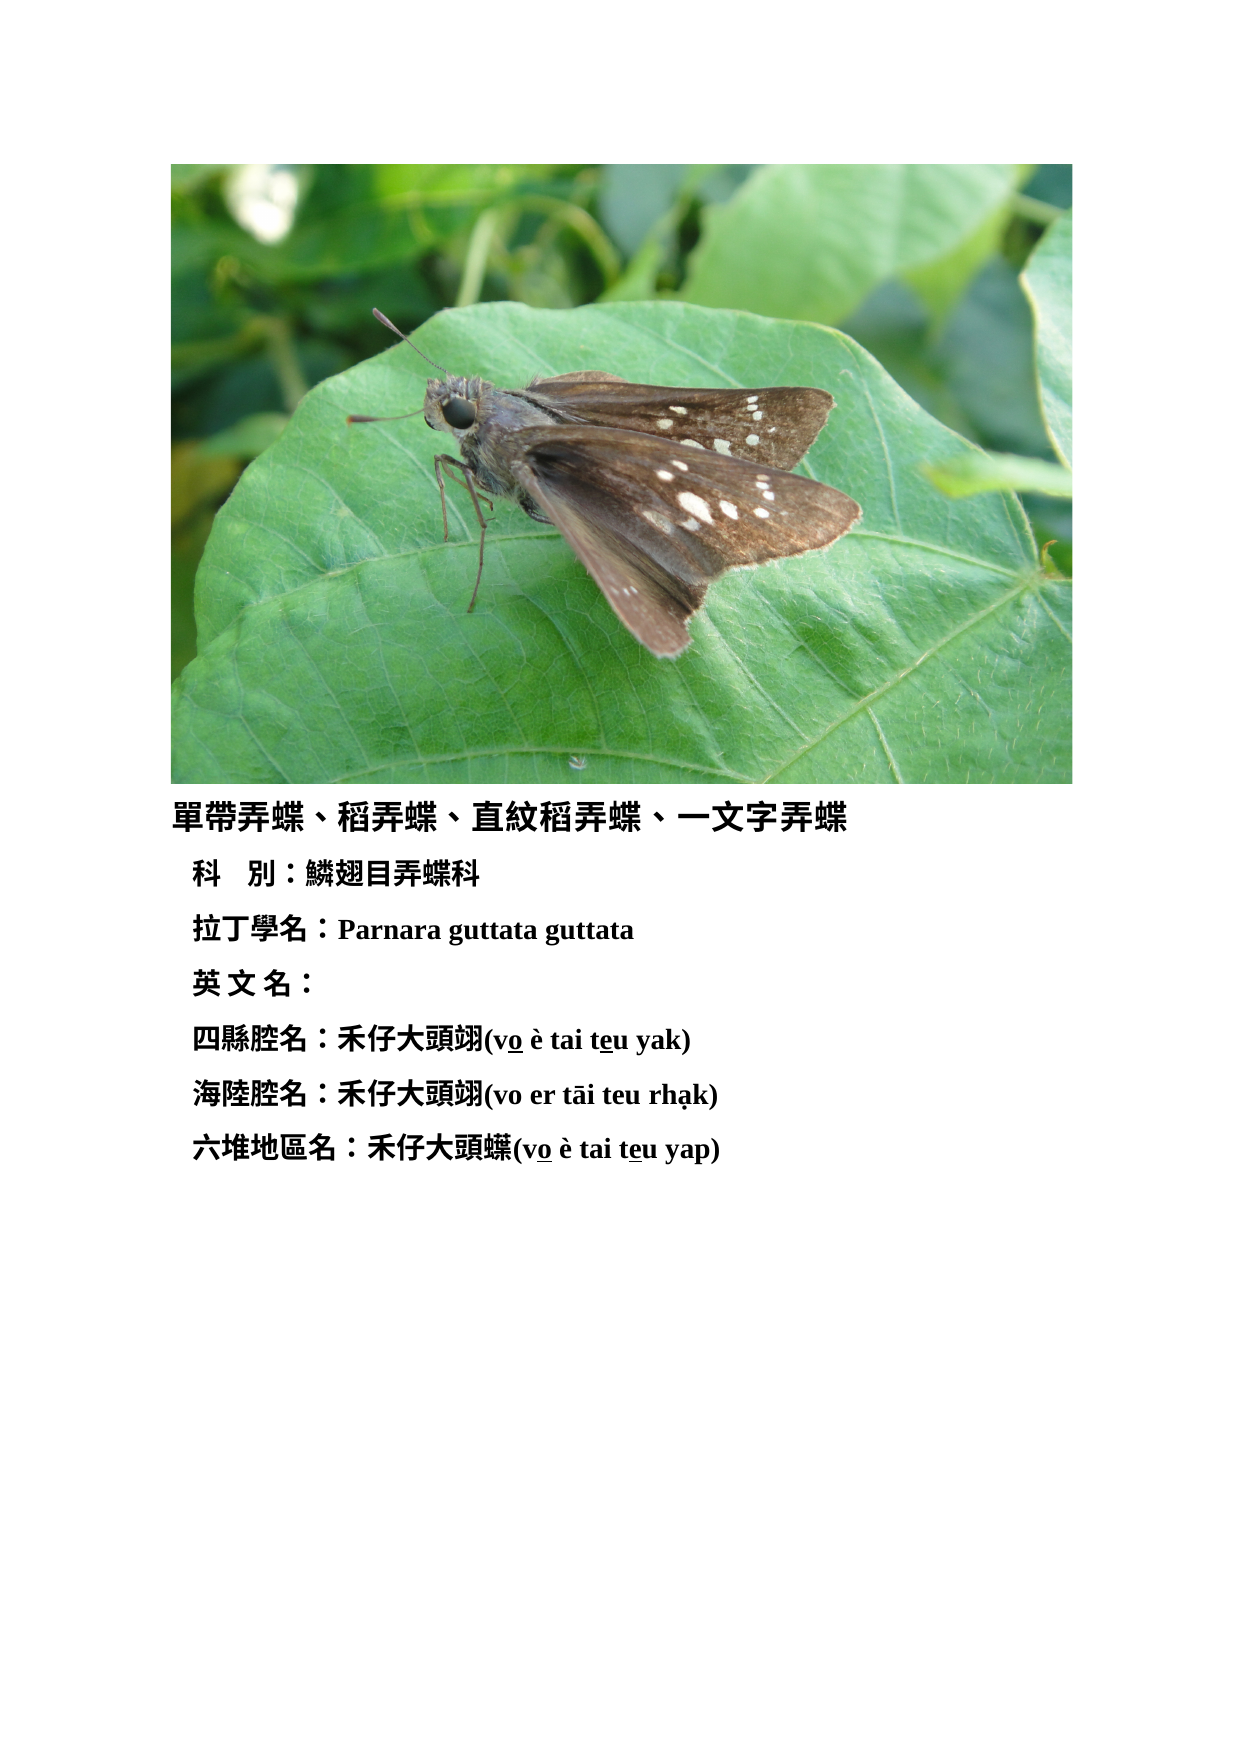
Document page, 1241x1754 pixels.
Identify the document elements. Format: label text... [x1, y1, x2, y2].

table_header [160, 165, 1078, 790]
picture [170, 164, 1073, 784]
table_cell 單帶弄蝶、稻弄蝶、直紋稻弄蝶、一文字弄蝶 科 別：鱗翅目弄蝶科 拉丁學名：Parnara guttata guttata 英 文 名： 四縣腔名：禾仔大頭翊(vo è tai teu yak) 海陸腔名：禾仔大頭翊(vo er tāi teu rhạk) 六堆地區名：禾仔大頭蠂(vo è tai teu yap) [160, 790, 1078, 1176]
